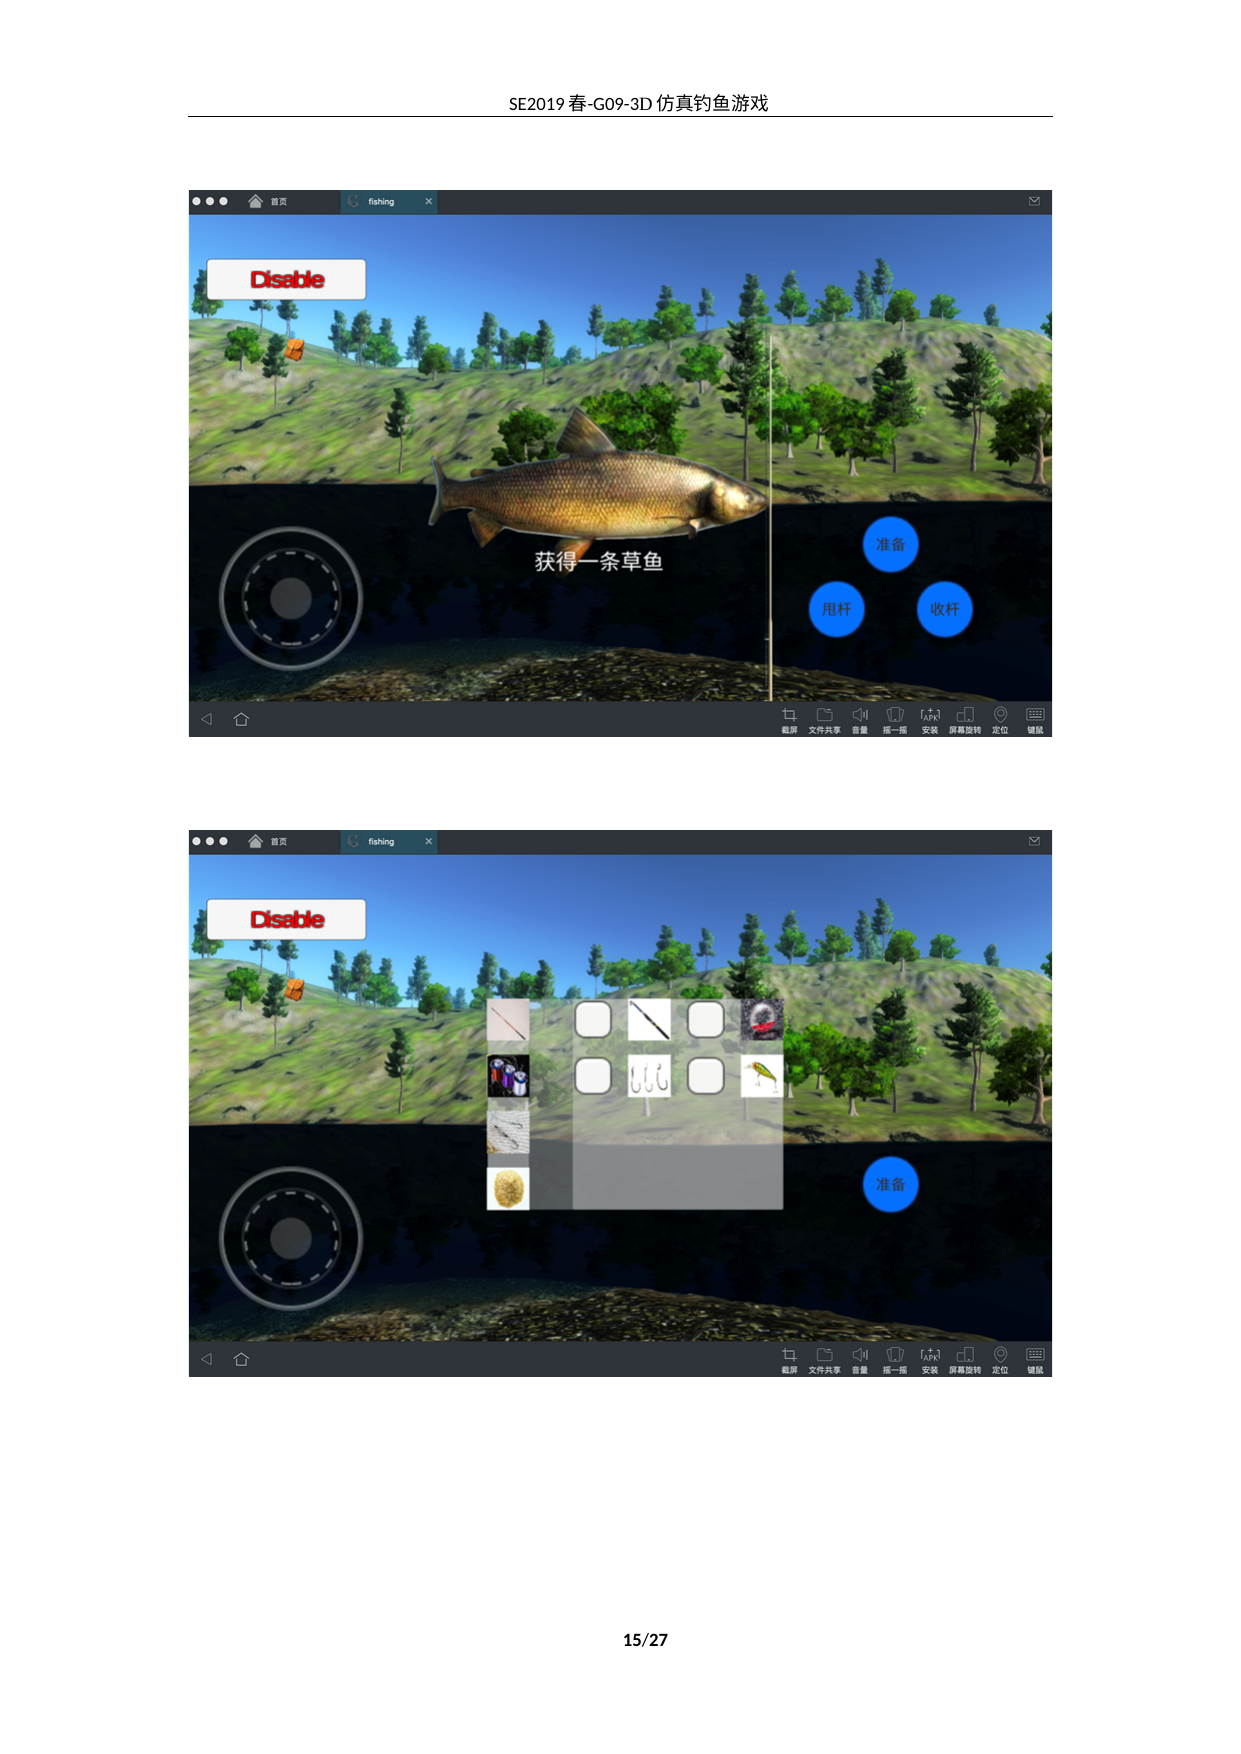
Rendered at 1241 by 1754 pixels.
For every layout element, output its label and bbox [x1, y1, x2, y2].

picture [187, 830, 1053, 1377]
picture [187, 190, 1053, 737]
